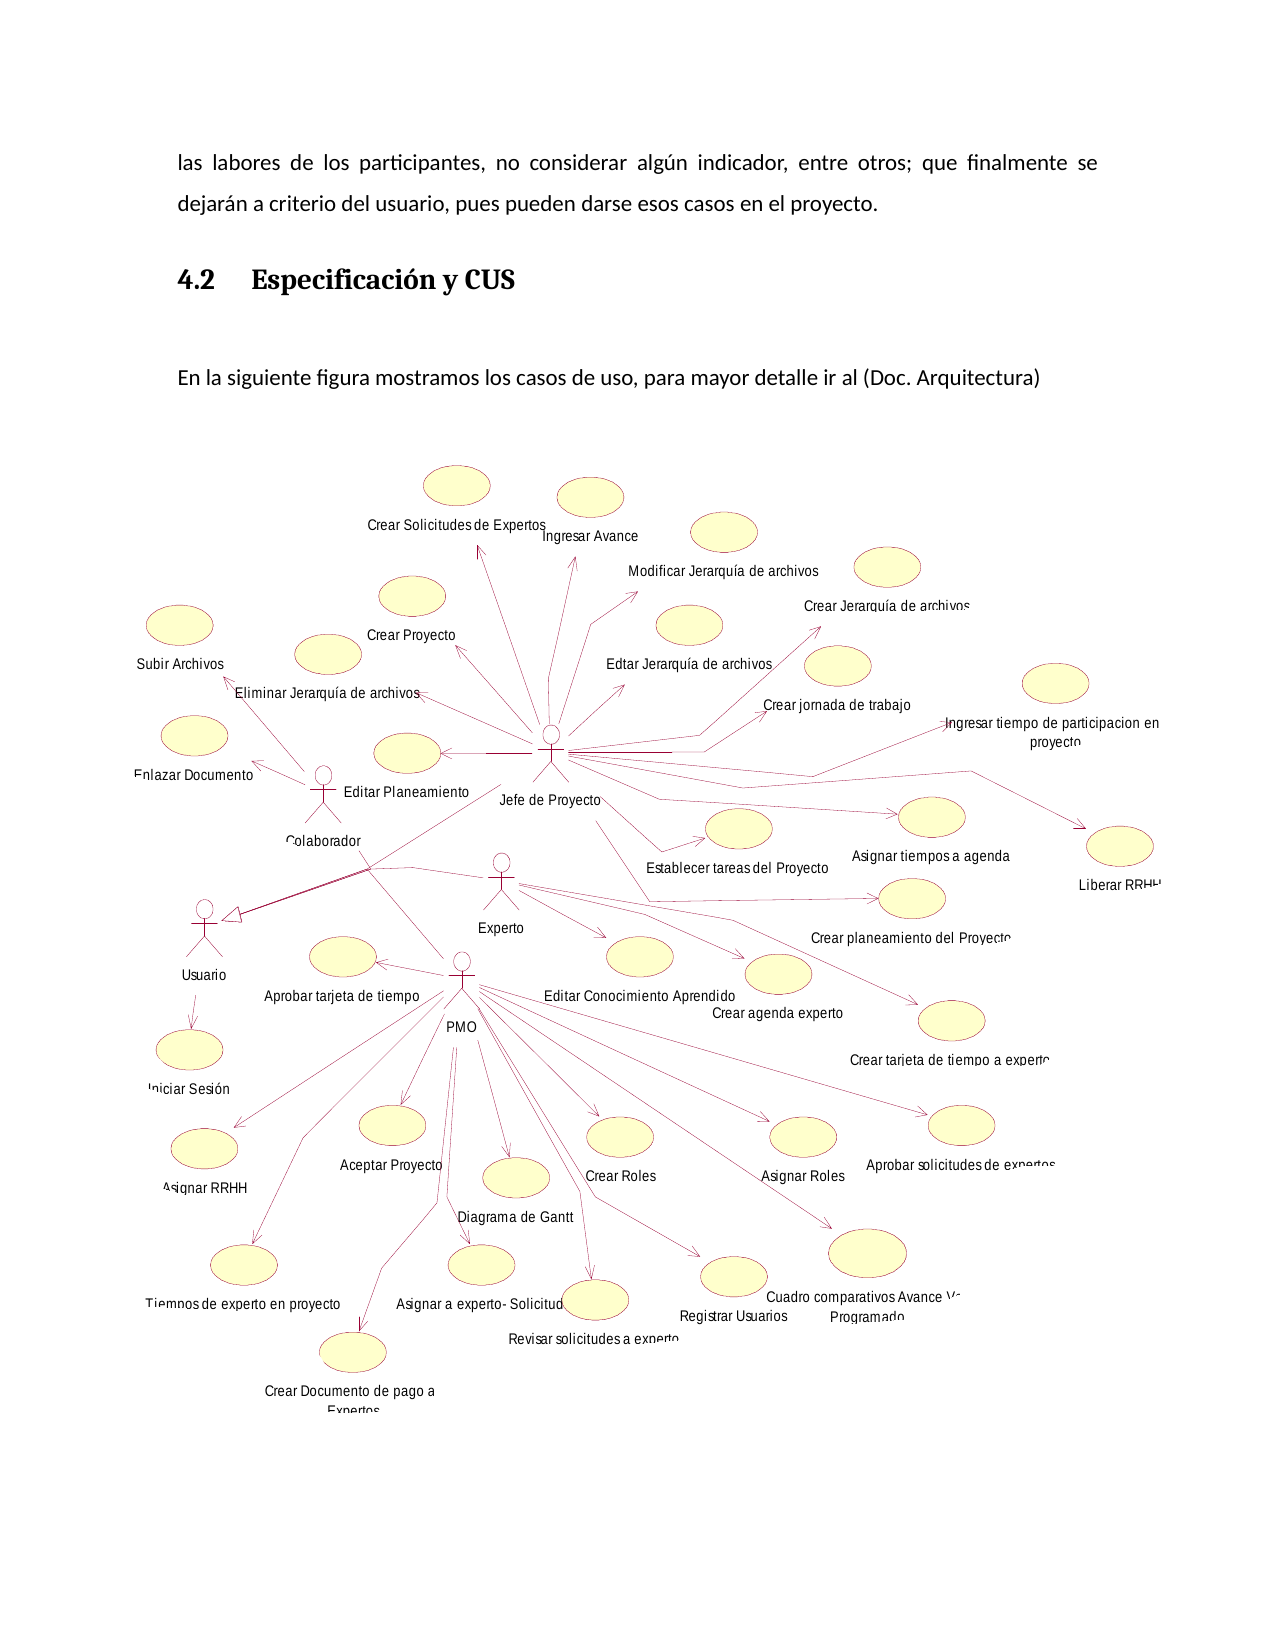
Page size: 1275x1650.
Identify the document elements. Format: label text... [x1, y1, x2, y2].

subtitle 4.2 Especificación y CUS [177, 263, 1098, 297]
text En la siguiente figura mostramos los casos de uso, para mayor detalle ir al (Doc. Arquitectura) [177, 363, 1098, 391]
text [177, 148, 1098, 218]
